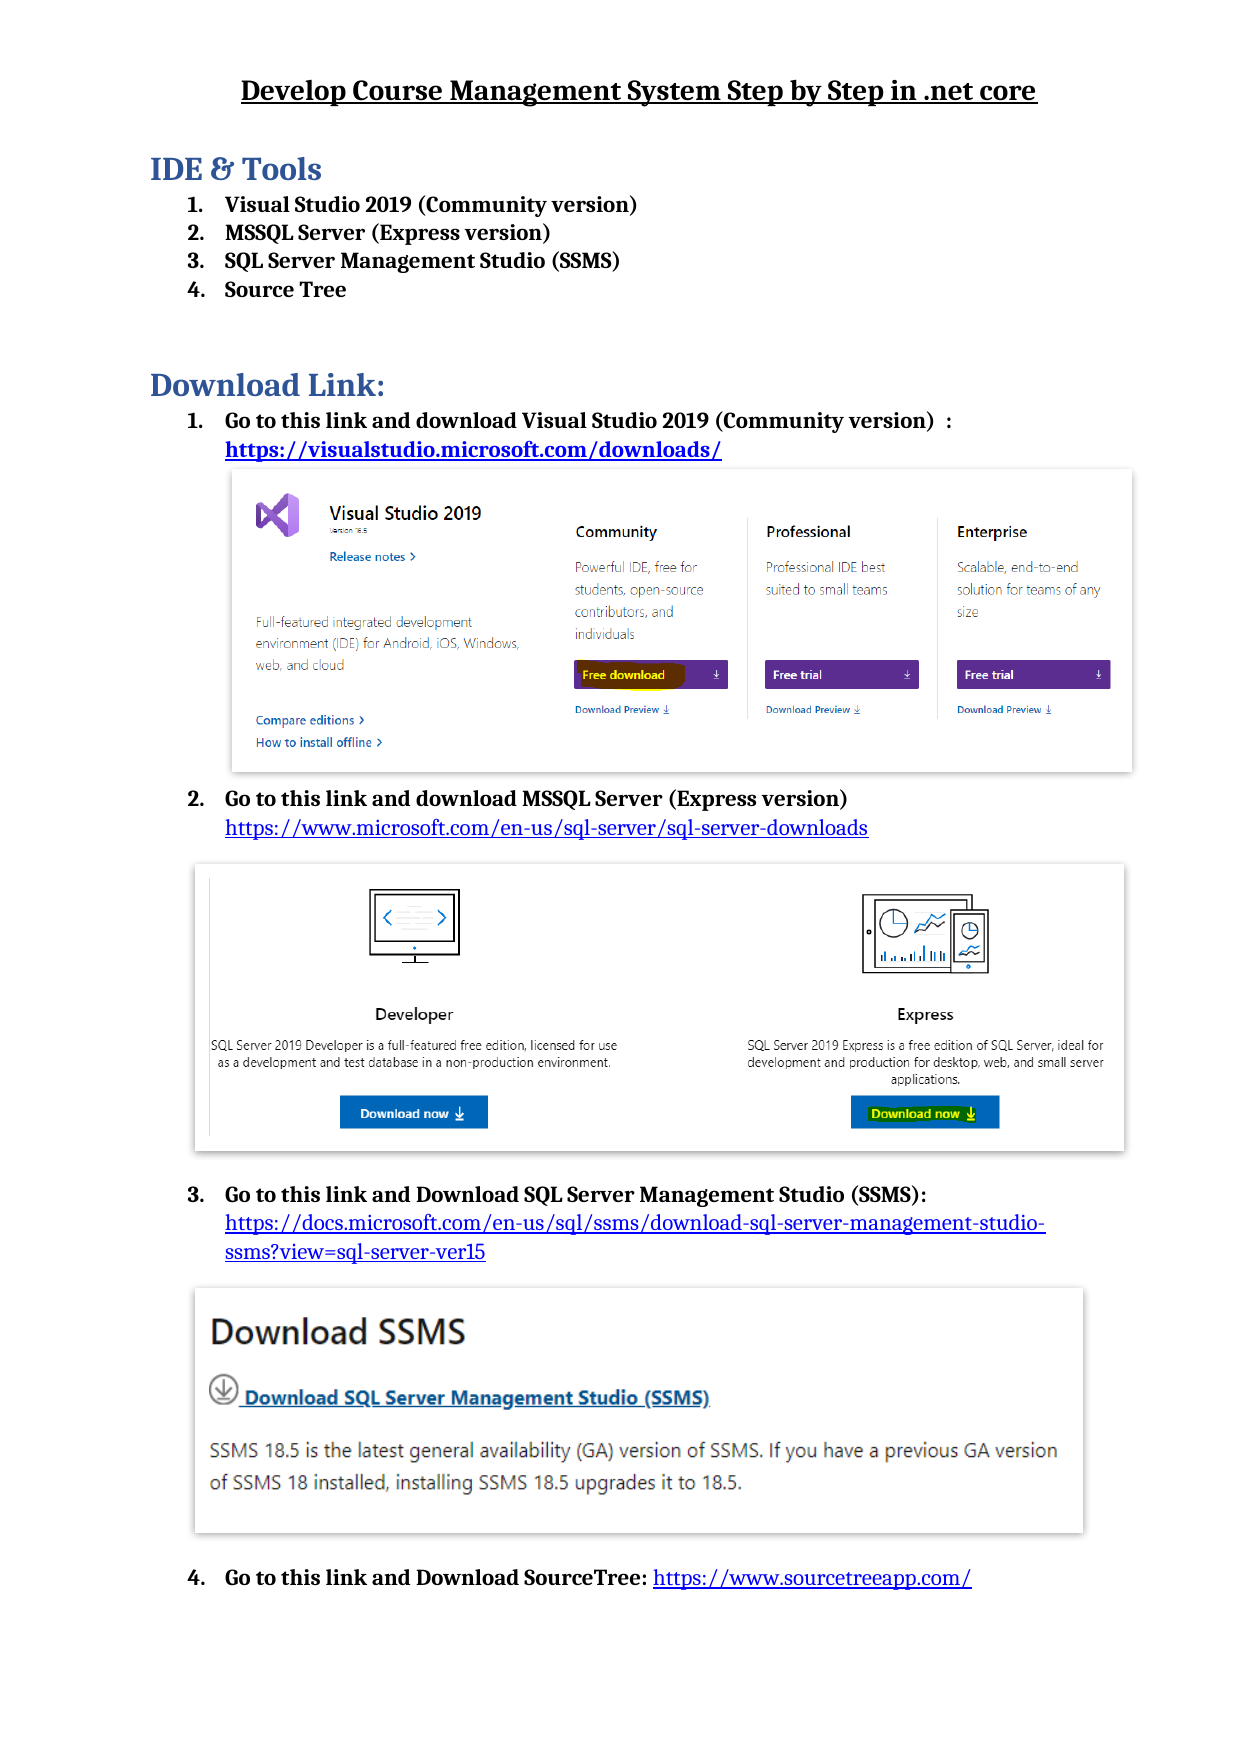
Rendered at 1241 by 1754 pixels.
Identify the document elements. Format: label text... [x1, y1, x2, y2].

list Go to this link and Download SourceTree: https://www.sourcetreeapp.com/ [187, 1565, 1090, 1591]
list SQL Server Management Studio (SSMS) [187, 248, 1090, 274]
list MSSQL Server (Express version) [187, 220, 1090, 246]
subtitle Download Link: [150, 367, 1090, 405]
list Source Tree [187, 277, 1090, 303]
picture [209, 878, 1109, 1136]
picture [209, 1302, 1069, 1518]
picture [247, 484, 1117, 757]
list Go to this link and download MSSQL Server (Express version) [187, 786, 1090, 812]
list https://www.microsoft.com/en-us/sql-server/sql-server-downloads [225, 814, 1090, 841]
list Go to this link and Download SQL Server Management Studio (SSMS): https://docs.microsoft.com/en-us/sql/ssms/download-sql-server-management-studio-ssms?view=sql-server-ver15 [187, 1182, 1090, 1265]
list Go to this link and download Visual Studio 2019 (Community version) : https://visualstudio.microsoft.com/downloads/ [187, 408, 1090, 463]
list Visual Studio 2019 (Community version) [187, 191, 1090, 218]
subtitle IDE & Tools [150, 150, 1090, 188]
